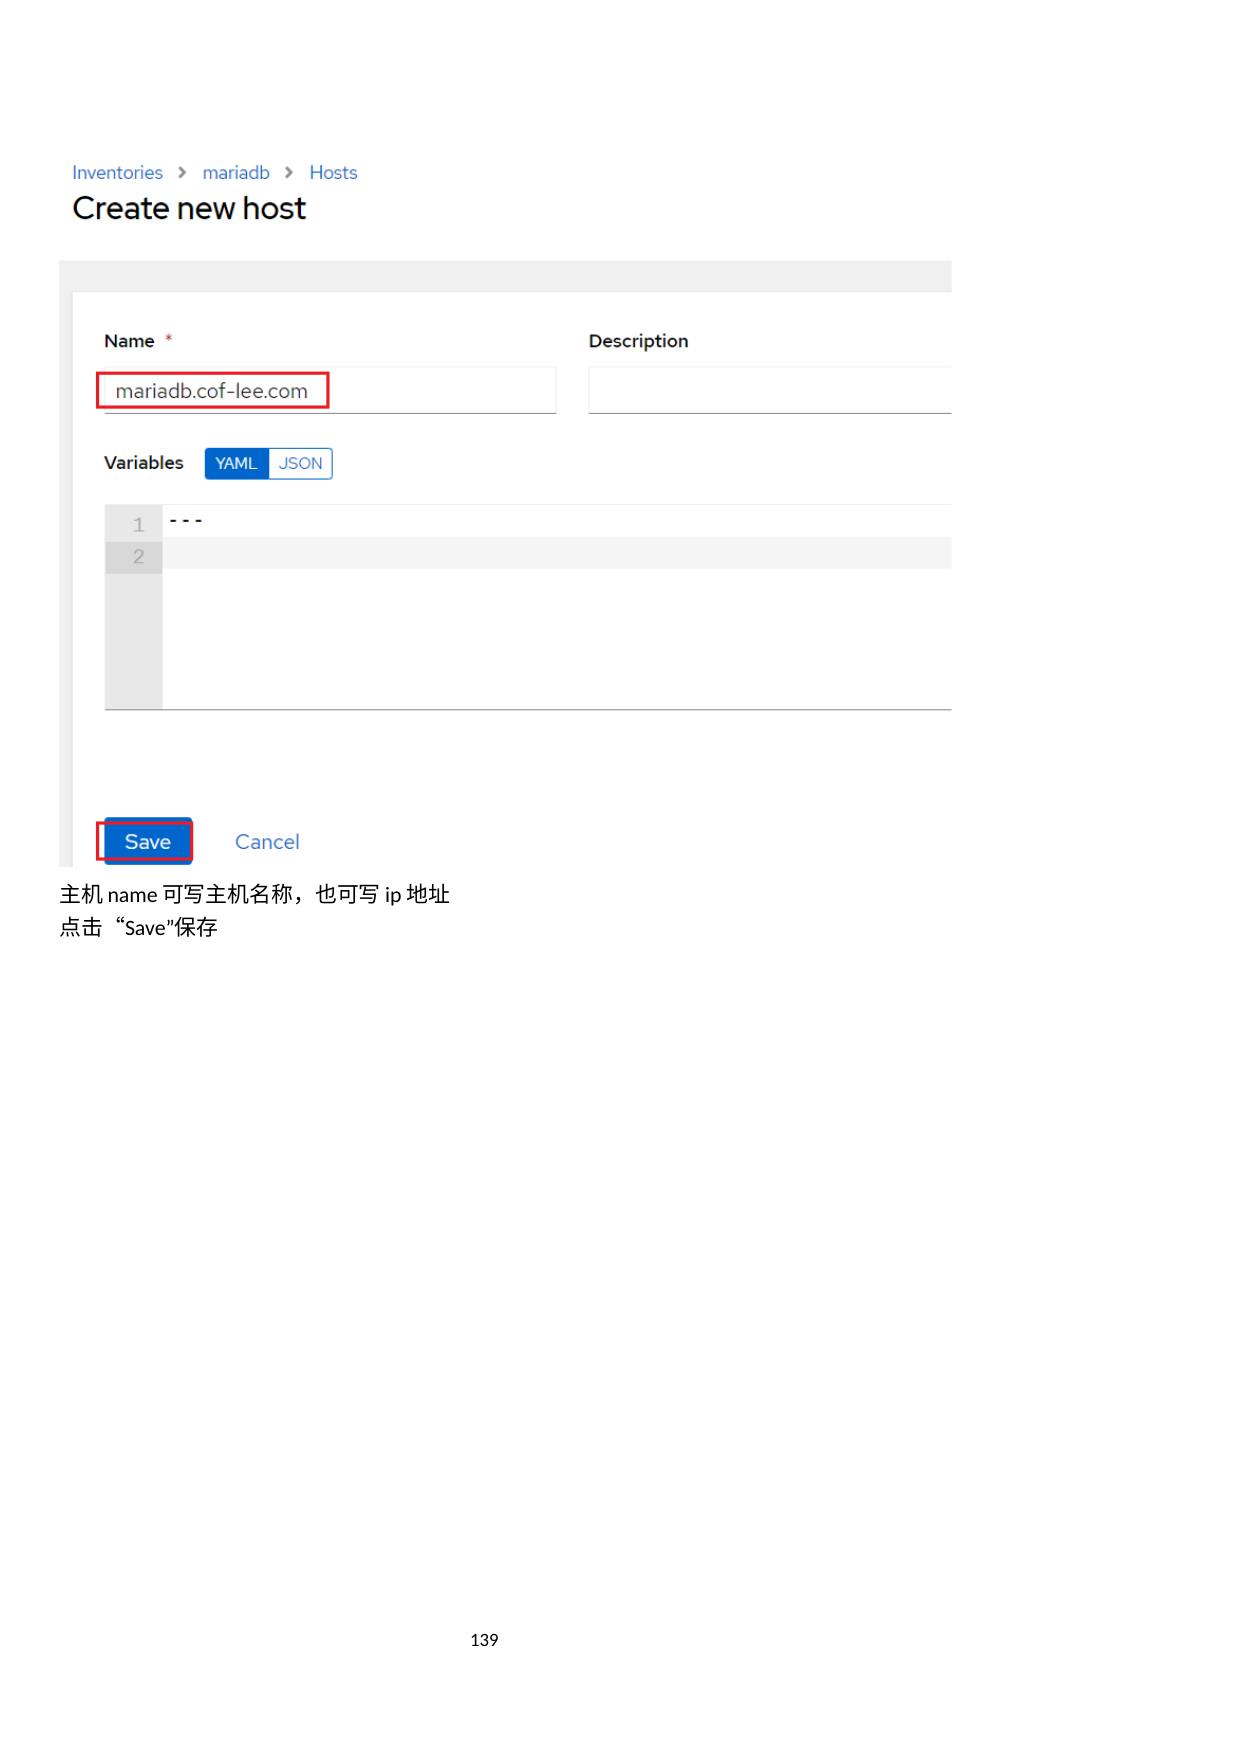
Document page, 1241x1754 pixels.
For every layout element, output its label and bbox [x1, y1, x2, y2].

picture [59, 162, 952, 867]
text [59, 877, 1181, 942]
